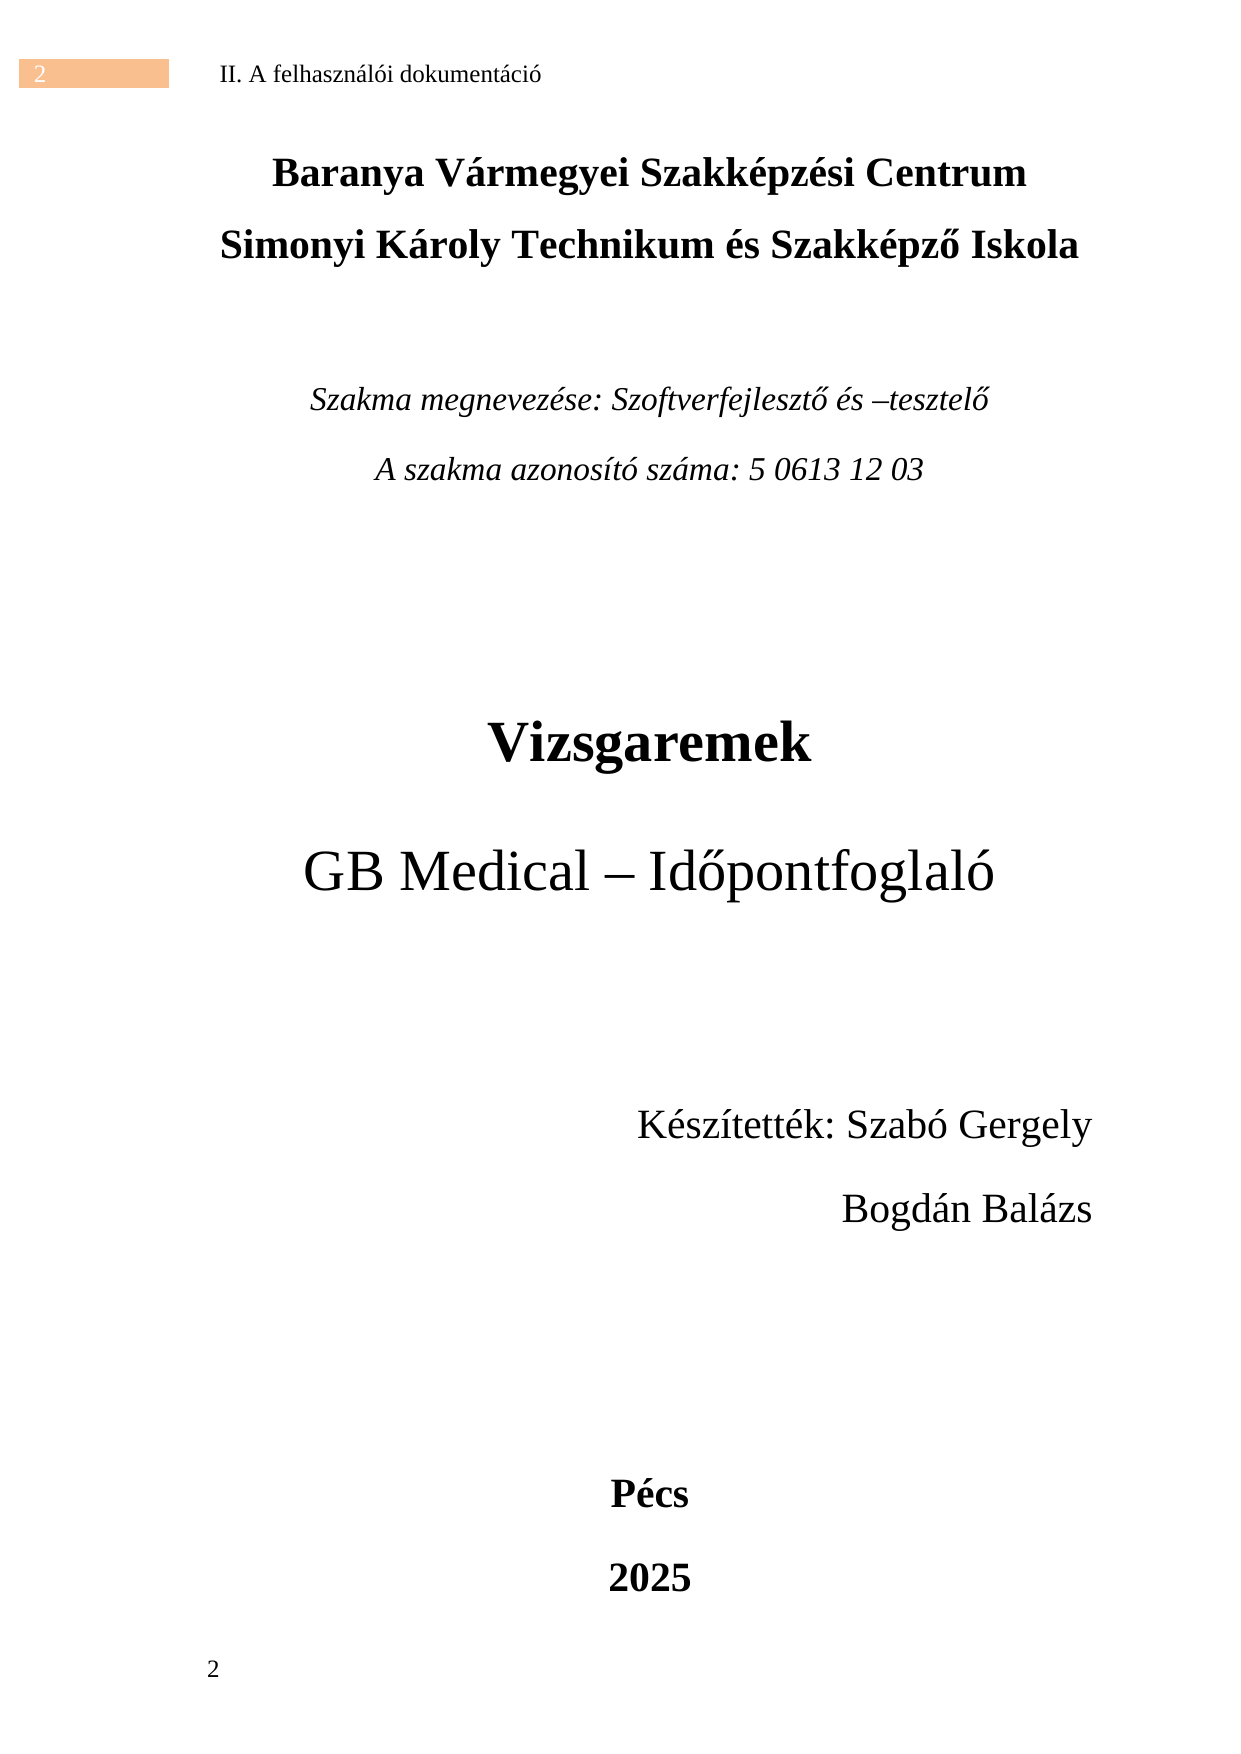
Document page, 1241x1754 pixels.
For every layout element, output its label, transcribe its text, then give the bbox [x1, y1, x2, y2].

text Szakma megnevezése: Szoftverfejlesztő és –tesztelő [207, 379, 1092, 417]
text Vizsgaremek [207, 706, 1092, 773]
text GB Medical – Időpontfoglaló [207, 836, 1092, 903]
text Pécs [207, 1468, 1092, 1516]
text 2025 [207, 1552, 1092, 1600]
text Baranya Vármegyei Szakképzési Centrum Simonyi Károly Technikum és Szakképző Iskola [207, 148, 1092, 267]
text A szakma azonosító száma: 5 0613 12 03 [207, 449, 1092, 487]
text Bogdán Balázs [207, 1184, 1092, 1232]
text Készítették: Szabó Gergely [207, 1099, 1092, 1147]
